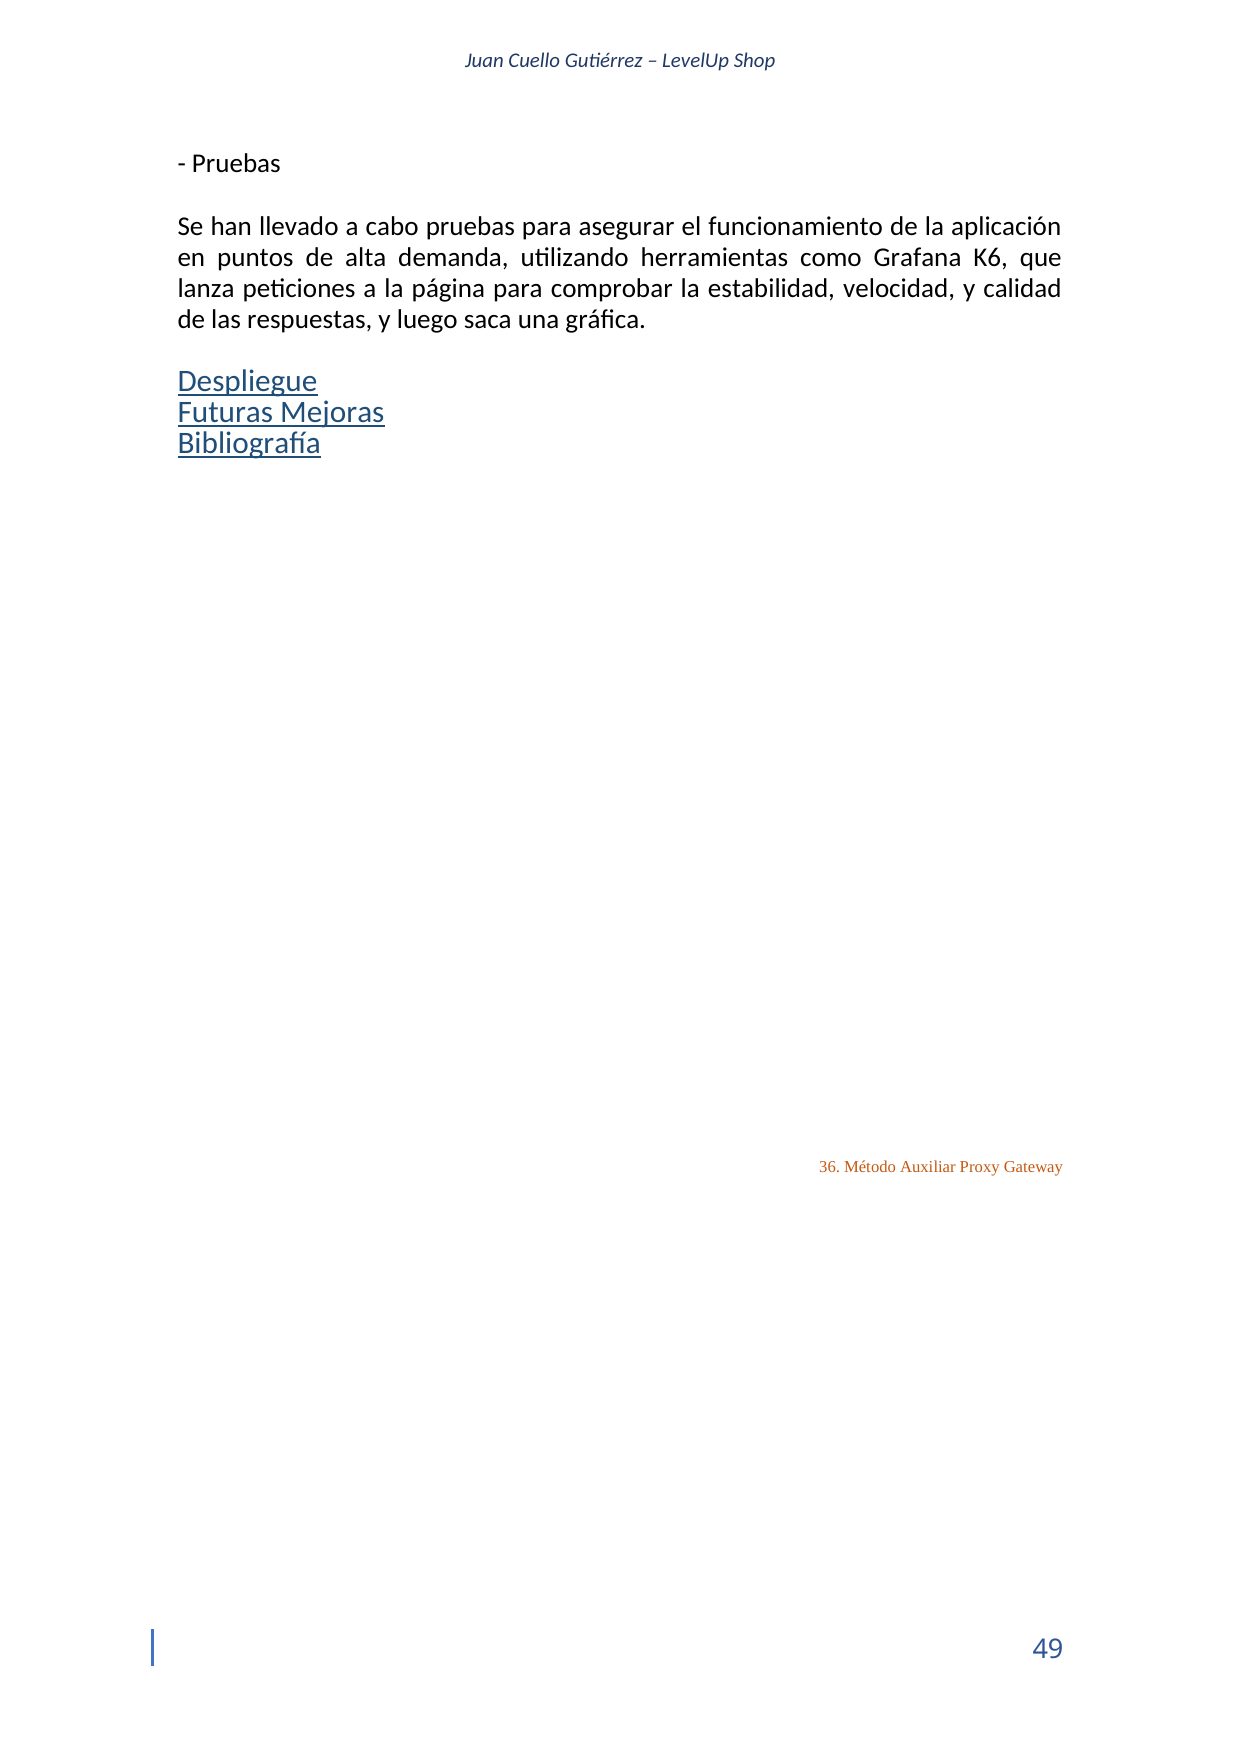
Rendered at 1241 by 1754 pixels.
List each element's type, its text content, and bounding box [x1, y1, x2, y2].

text Despliegue [177, 366, 1063, 398]
text - Pruebas [177, 148, 1063, 179]
text Se han llevado a cabo pruebas para asegurar el funcionamiento de la aplicación en puntos de alta demanda, utilizando herramientas como Grafana K6, que lanza peticiones a la página para comprobar la estabilidad, velocidad, y calidad de las respuestas, y luego saca una gráfica. [177, 210, 1063, 335]
text Futuras Mejoras [177, 398, 1063, 429]
text Bibliografía [177, 429, 1063, 460]
